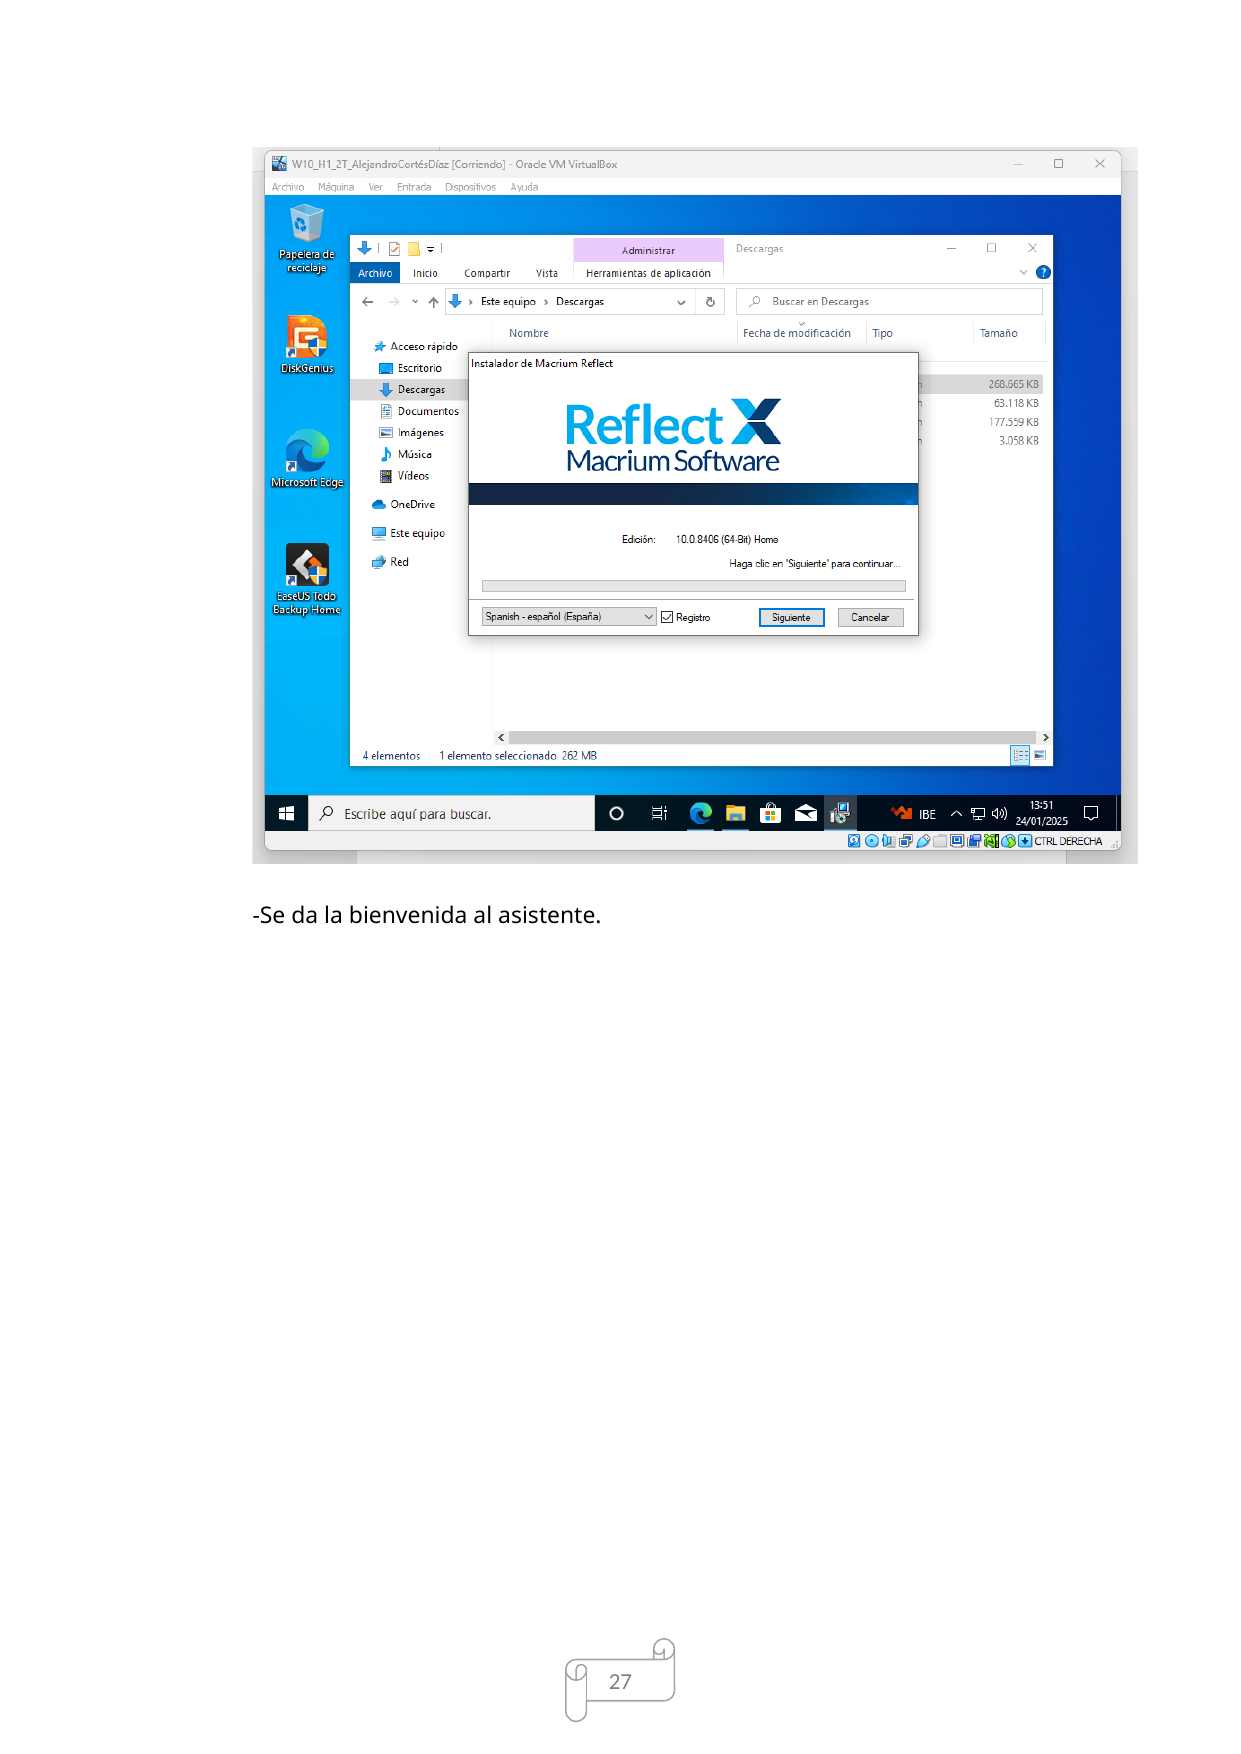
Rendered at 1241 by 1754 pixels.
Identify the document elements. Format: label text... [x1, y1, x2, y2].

list -Se da la bienvenida al asistente. [252, 899, 1063, 930]
picture [252, 147, 1138, 864]
